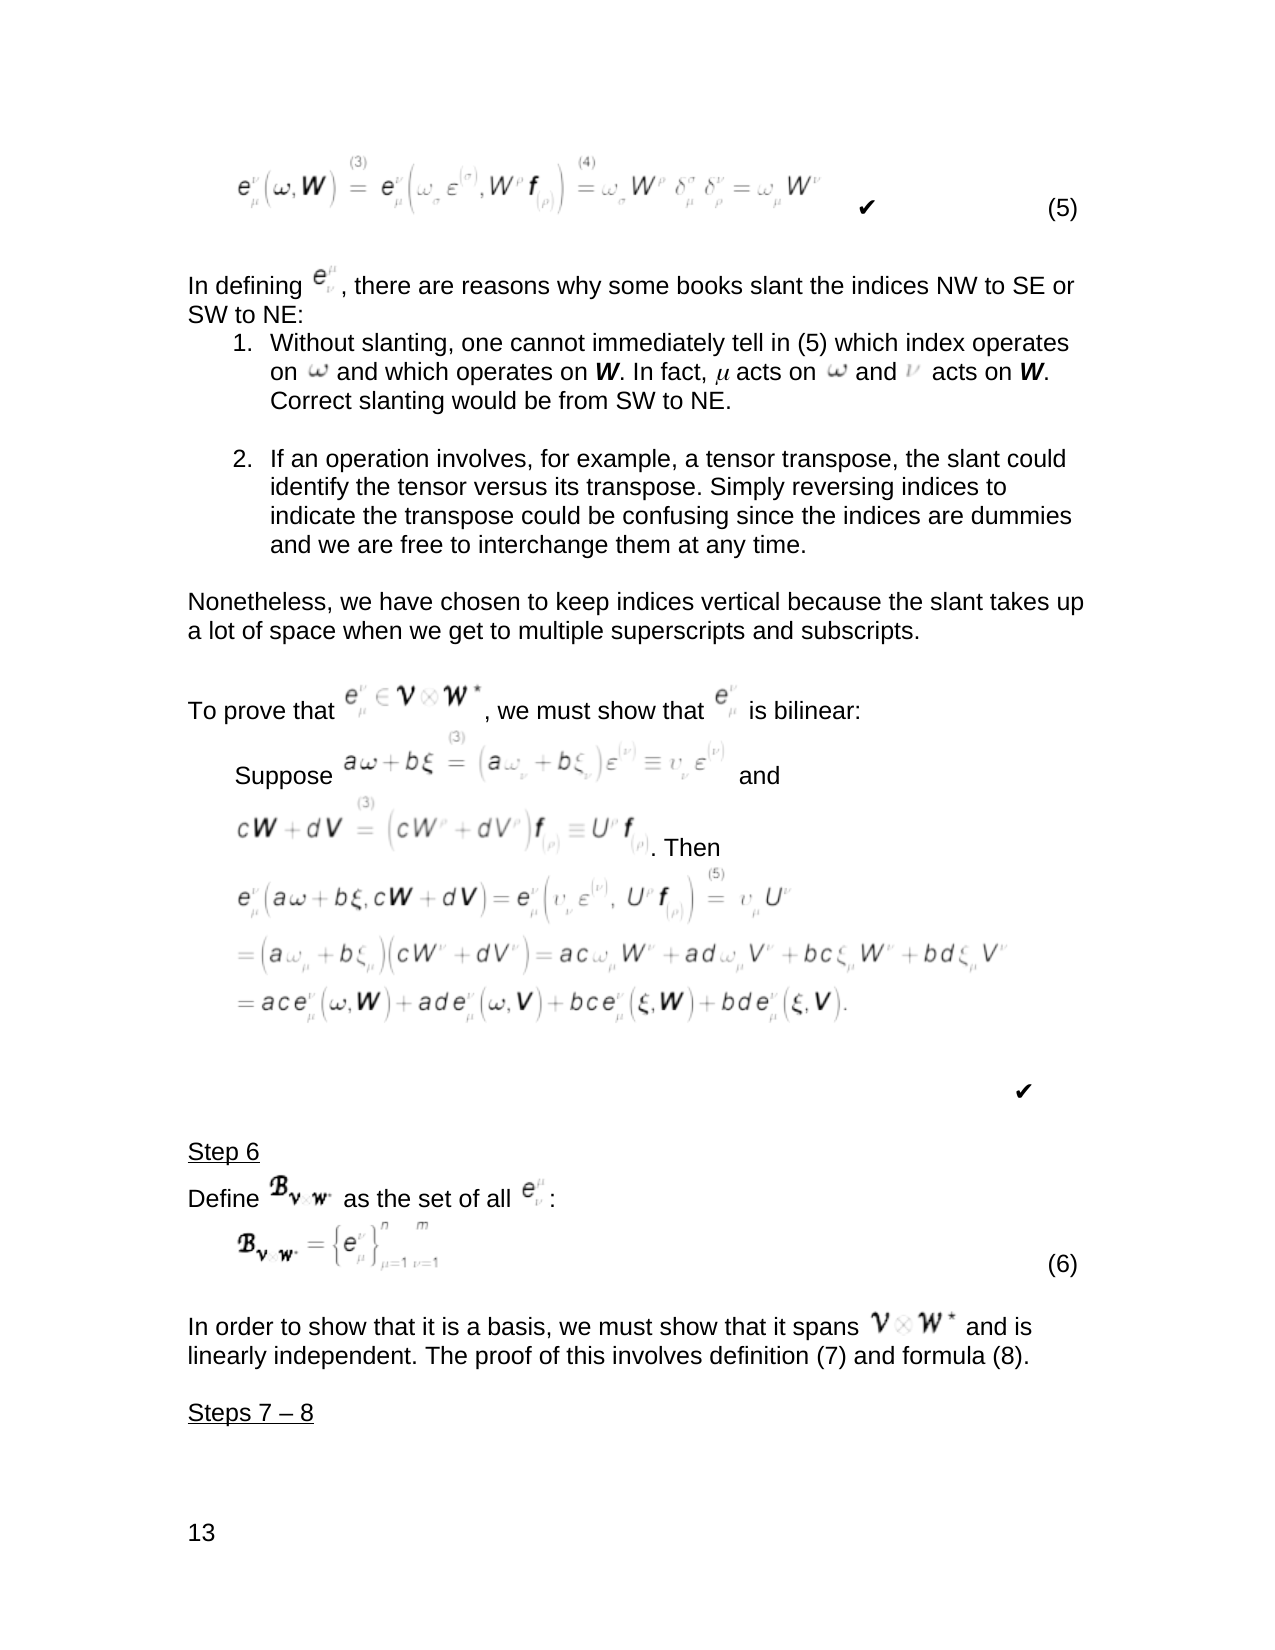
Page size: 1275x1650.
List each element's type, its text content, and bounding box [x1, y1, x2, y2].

text Define as the set of all : [187, 1166, 1087, 1212]
text Step 6 [187, 1137, 1087, 1166]
text In order to show that it is a basis, we must show that it spans and is linearly independent. The proof of this involves definition (7) and formula (8). [187, 1306, 1087, 1369]
list If an operation involves, for example, a tensor transpose, the slant could identify the tensor versus its transpose. Simply reversing indices to indicate the transpose could be confusing since the indices are dummies and we are free to interchange them at any time. [232, 443, 1087, 558]
text ✔ (5) [187, 150, 1087, 224]
text . Then [187, 790, 1087, 862]
text In defining , there are reasons why some books slant the indices NW to SE or SW to NE: [187, 253, 1087, 328]
text (6) [187, 1212, 1087, 1277]
list Without slanting, one cannot immediately tell in (5) which index operates on and which operates on W. In fact,  acts on and acts on W. Correct slanting would be from SW to NE. [232, 328, 1087, 415]
text Suppose and [187, 725, 1087, 790]
text Nonetheless, we have chosen to keep indices vertical because the slant takes up a lot of space when we get to multiple superscripts and subscripts. [187, 587, 1087, 645]
text ✔ [187, 862, 1087, 1108]
text Steps 7 – 8 [187, 1398, 1087, 1427]
text To prove that , we must show that is bilinear: [187, 673, 1087, 725]
